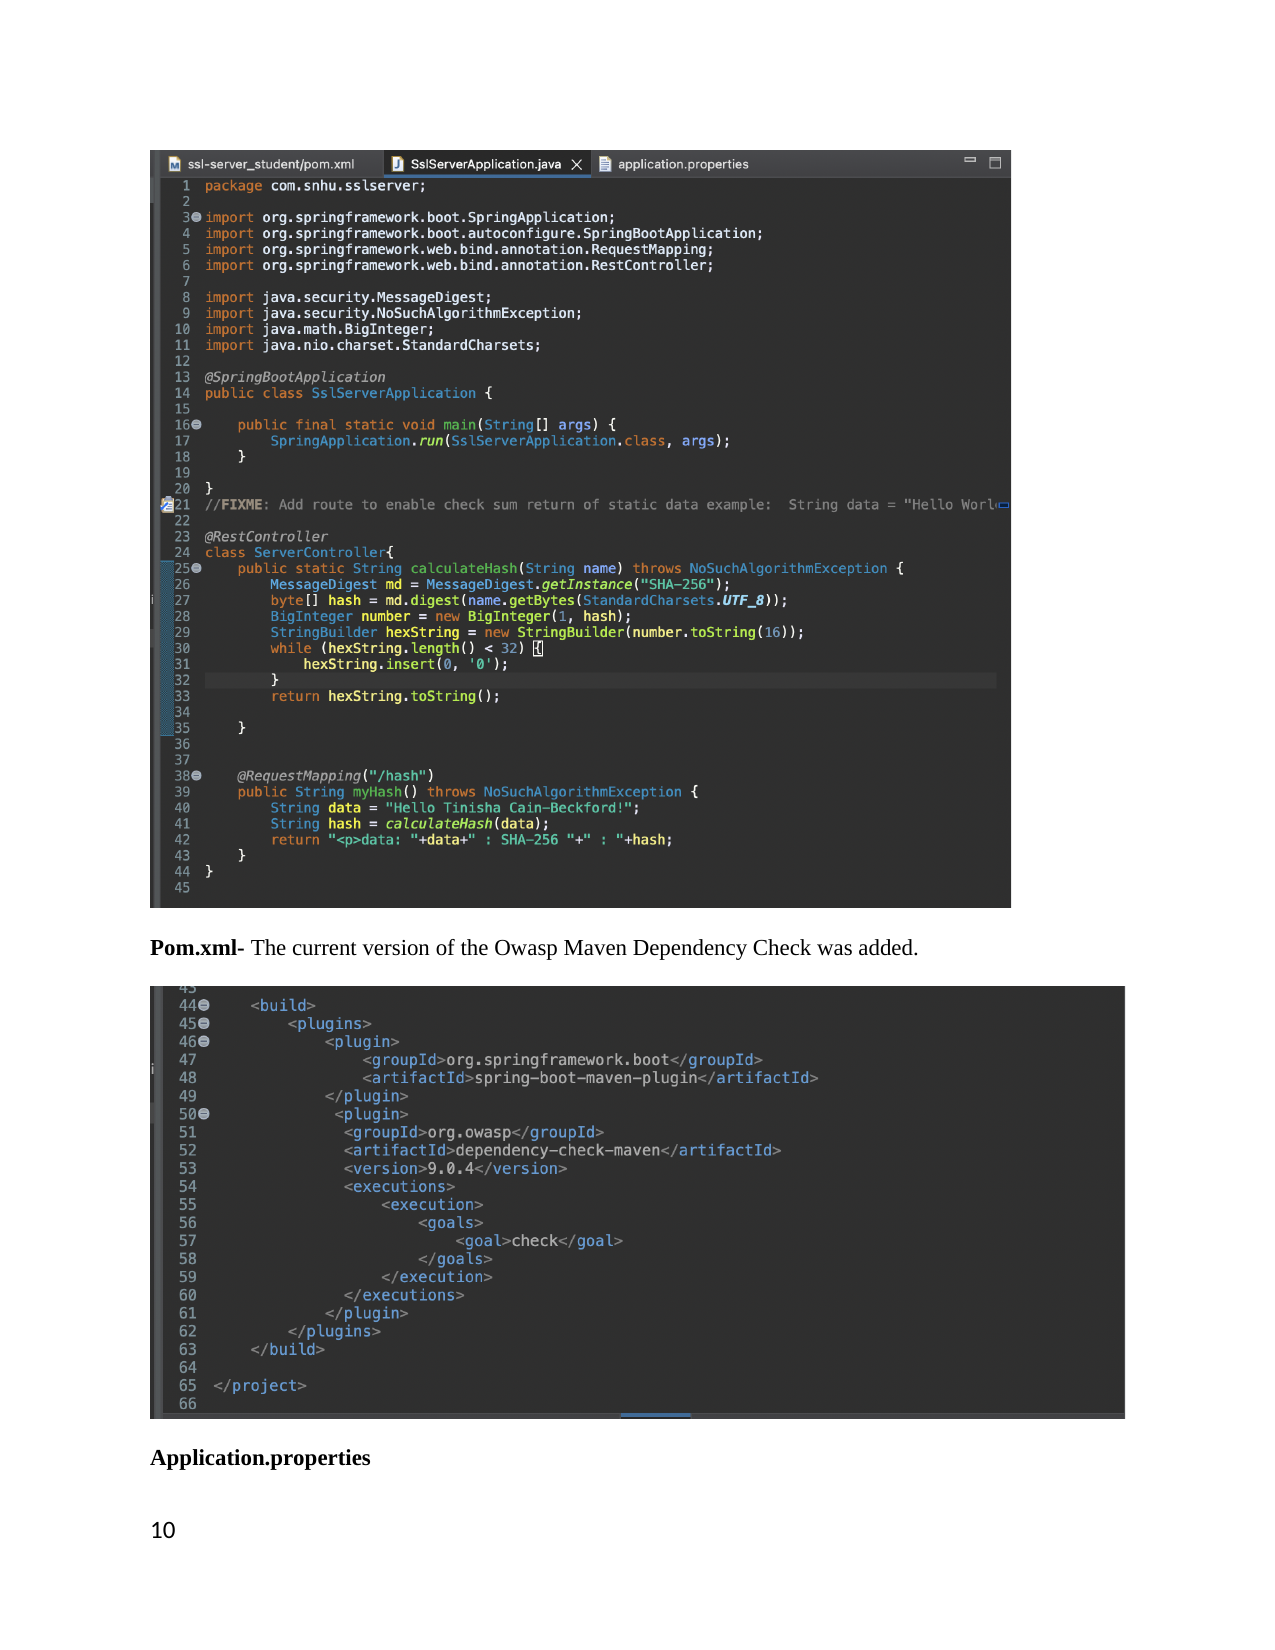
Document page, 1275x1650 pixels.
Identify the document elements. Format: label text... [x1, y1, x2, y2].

picture [150, 150, 1012, 908]
text Pom.xml- The current version of the Owasp Maven Dependency Check was added. [150, 934, 1125, 960]
text Application.properties [150, 1444, 1125, 1471]
picture [150, 986, 1125, 1419]
